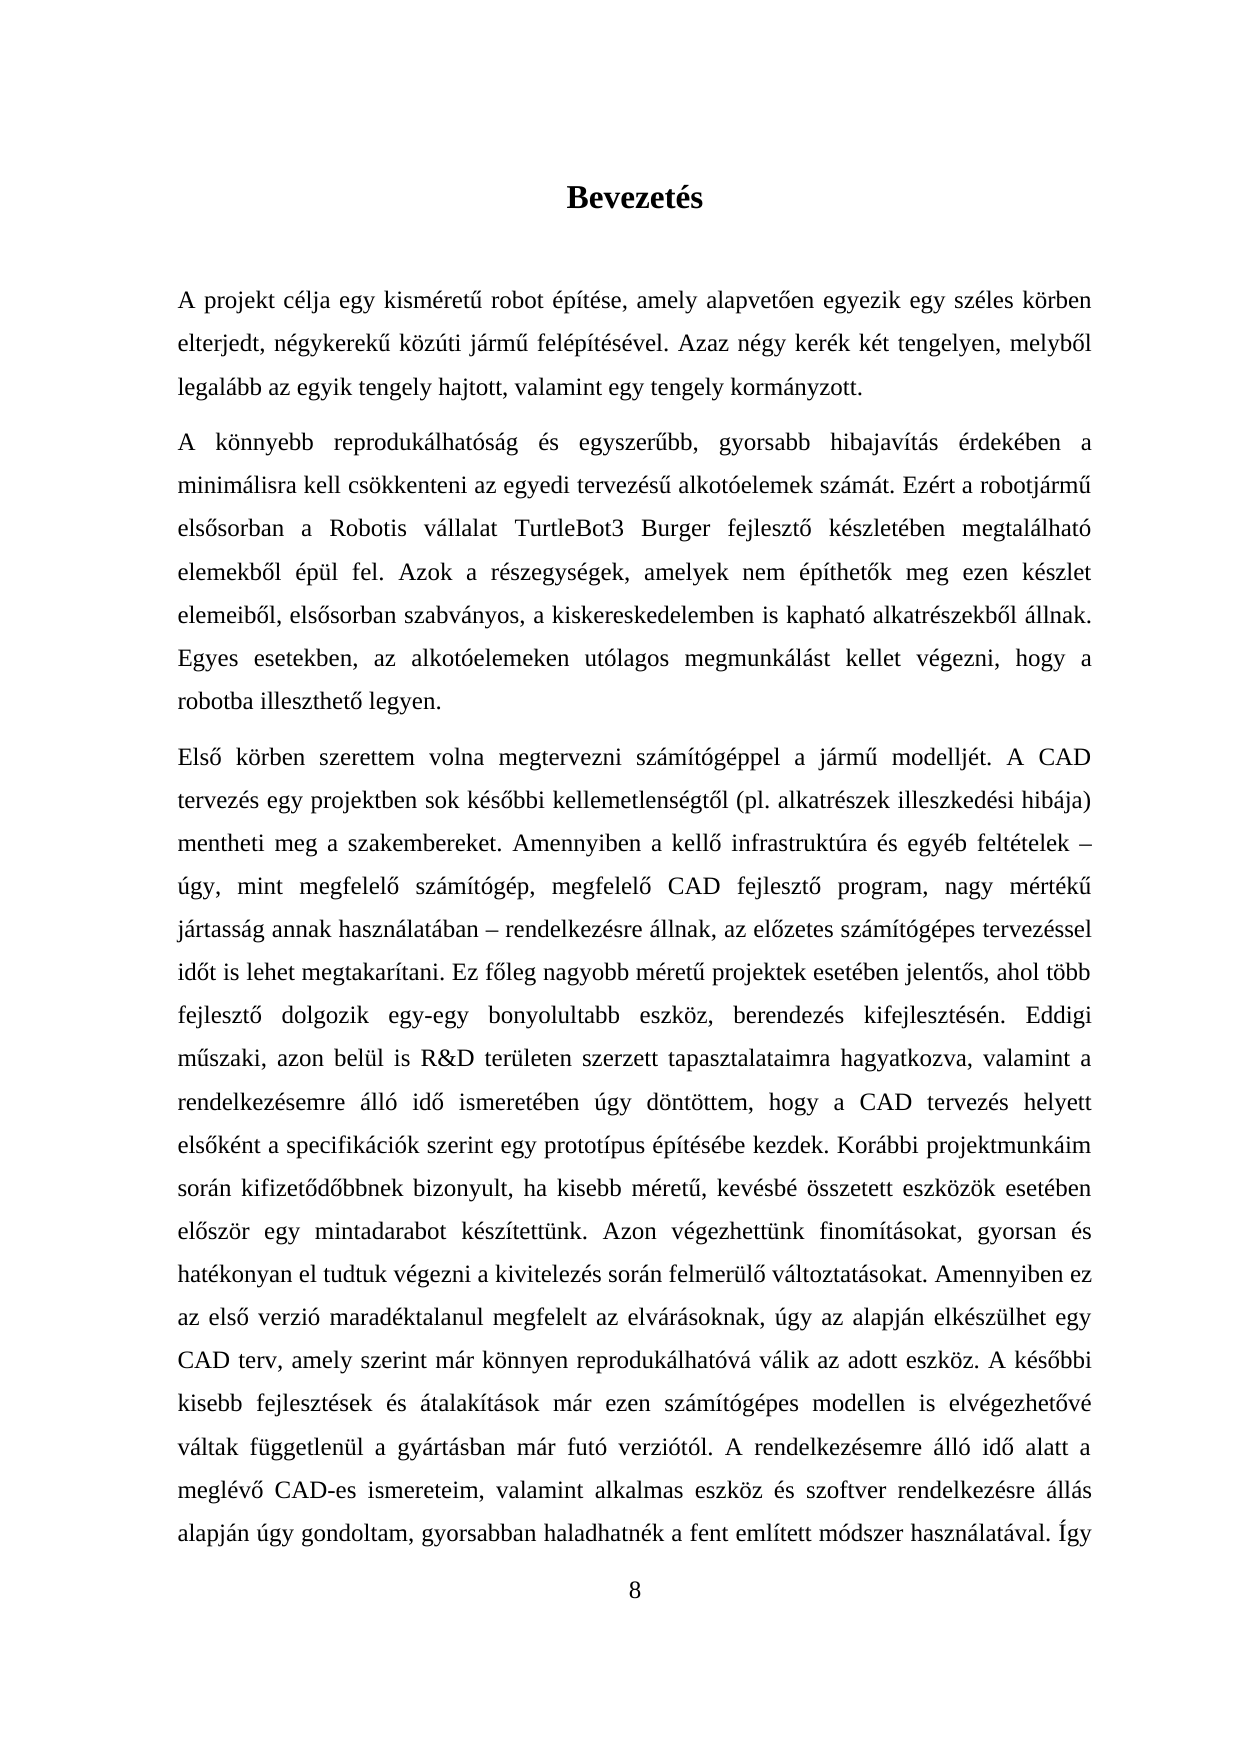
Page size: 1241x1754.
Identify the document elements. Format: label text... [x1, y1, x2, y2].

subtitle Bevezetés [177, 178, 1092, 216]
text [177, 742, 1092, 1547]
text A könnyebb reprodukálhatóság és egyszerűbb, gyorsabb hibajavítás érdekében a minimálisra kell csökkenteni az egyedi tervezésű alkotóelemek számát. Ezért a robotjármű elsősorban a Robotis TurtleBot Burger fejlesztő készletében megtalálható elemekből épül fel. Azok a részegységek amelyek nem építhetők meg ezen készlet elemeiből, elsősorban szabványos, a kiskereskedelemben is kapható alkatrészekből . . [177, 427, 1092, 715]
text A projekt célja egy kisméretű robot építése, amely alapvetően egyezik egy , négykerekű közúti jármű felépítésével. Azaz négy kerék két tengelyen, melyből legalább az egyik tengely hajtott, valamint egy tengely kormányzott. [177, 285, 1092, 400]
